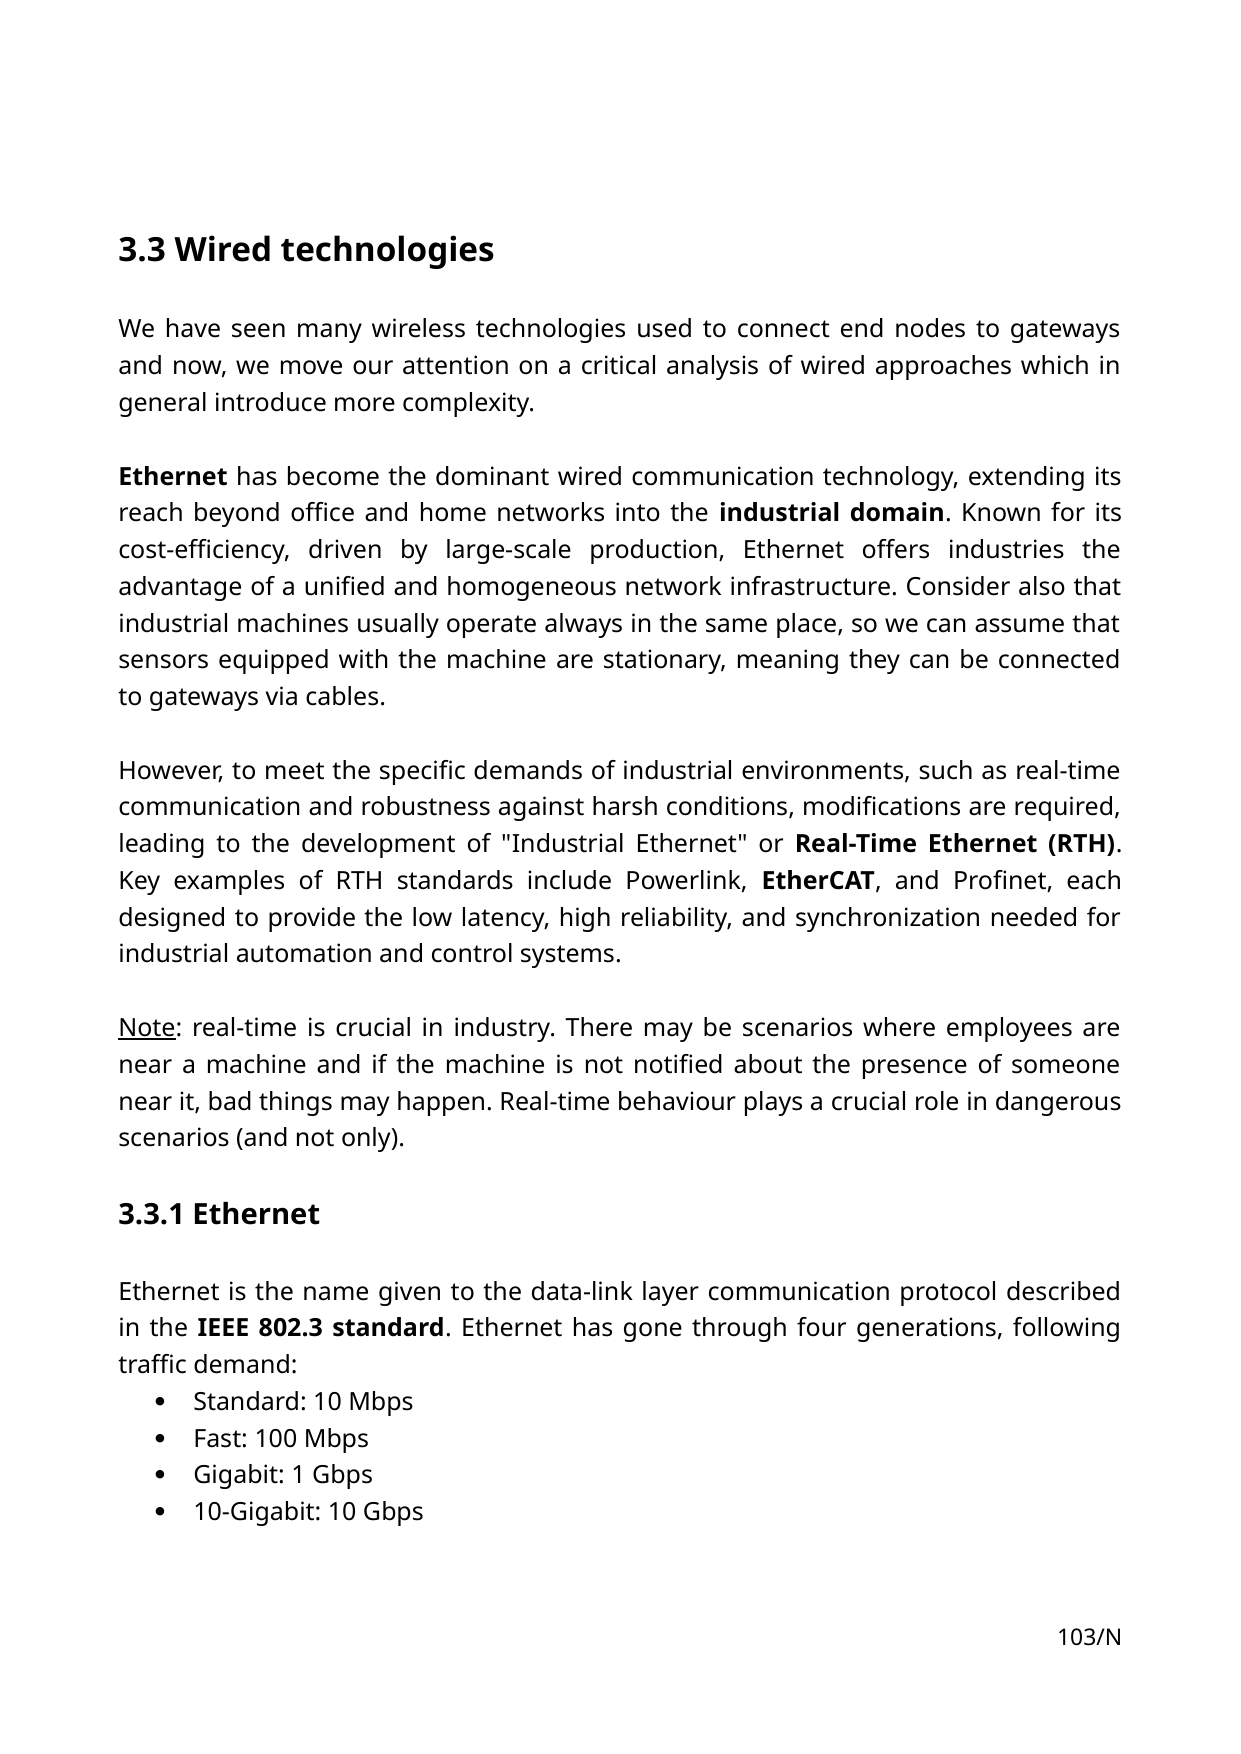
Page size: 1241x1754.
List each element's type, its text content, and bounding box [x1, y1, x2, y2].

text Ethernet is the name given to the data-link layer communication protocol described in the IEEE 802.3 standard. Ethernet has gone through four generations, following traffic demand: [118, 1273, 1122, 1381]
list Fast: 100 Mbps [156, 1420, 1122, 1454]
text However, to meet the specific demands of industrial environments, such as real-time communication and robustness against harsh conditions, modifications are required, leading to the development of "Industrial Ethernet" or Real-Time Ethernet (RTH). Key examples of RTH standards include Powerlink, EtherCAT, and Profinet, each designed to provide the low latency, high reliability, and synchronization needed for industrial automation and control systems. [118, 752, 1122, 970]
text Ethernet has become the dominant wired communication technology, extending its reach beyond office and home networks into the industrial domain. Known for its cost-efficiency, driven by large-scale production, Ethernet offers industries the advantage of a unified and homogeneous network infrastructure. Consider also that industrial machines usually operate always in the same place, so we can assume that sensors equipped with the machine are stationary, meaning they can be connected to gateways via cables. [118, 458, 1122, 713]
subtitle 3.3 Wired technologies [118, 225, 1122, 271]
subtitle 3.3.1 Ethernet [118, 1193, 1122, 1233]
list 10-Gigabit: 10 Gbps [156, 1494, 1122, 1528]
list Gigabit: 1 Gbps [156, 1457, 1122, 1491]
text We have seen many wireless technologies used to connect end nodes to gateways and now, we move our attention on a critical analysis of wired approaches which in general introduce more complexity. [118, 311, 1122, 419]
text Note: real-time is crucial in industry. There may be scenarios where employees are near a machine and if the machine is not notified about the presence of someone near it, bad things may happen. Real-time behaviour plays a crucial role in dangerous scenarios (and not only). [118, 1010, 1122, 1154]
list Standard: 10 Mbps [156, 1383, 1122, 1417]
